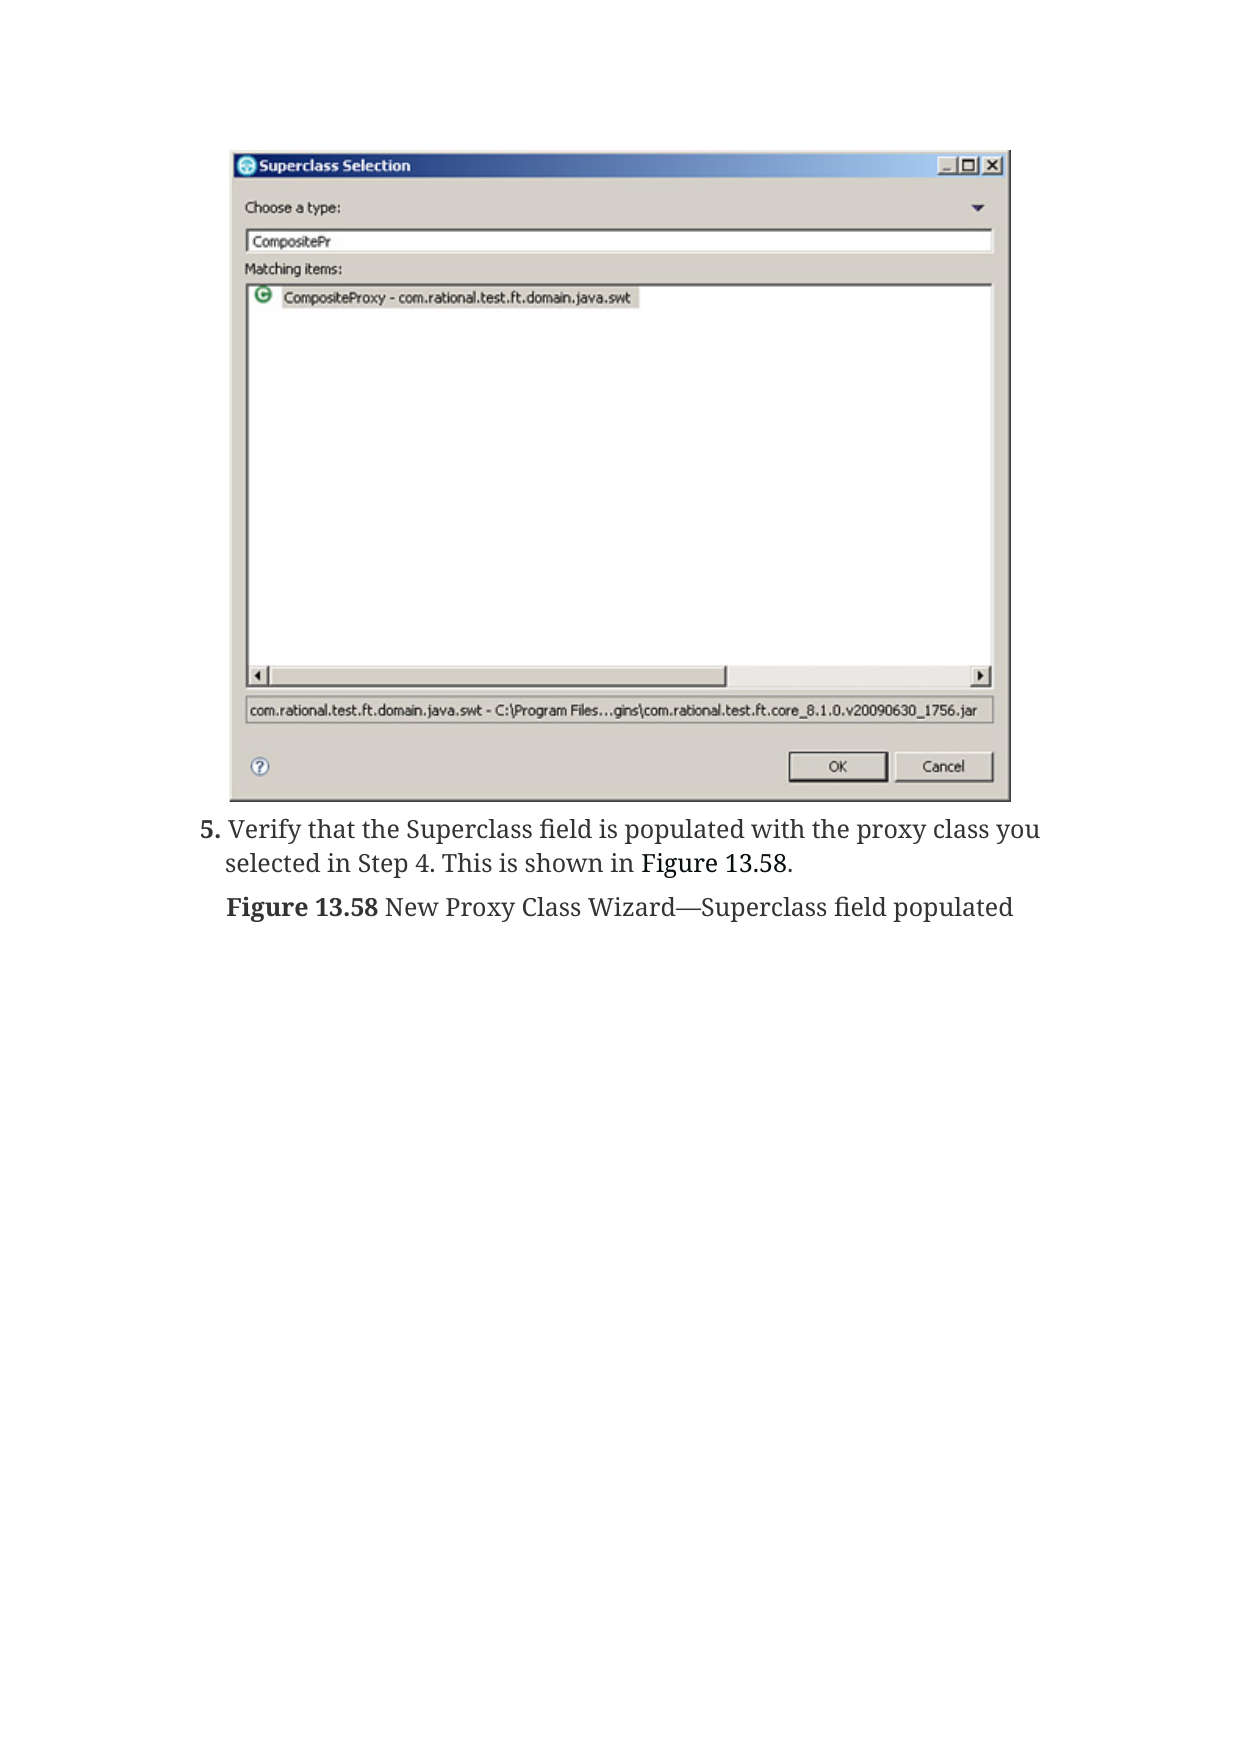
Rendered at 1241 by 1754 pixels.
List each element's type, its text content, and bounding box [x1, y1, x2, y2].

picture [229, 150, 1011, 802]
text 5. Verify that the Superclass field is populated with the proxy class you selected in Step 4. This is shown in Figure 13.58. [200, 811, 1090, 879]
text Figure 13.58 New Proxy Class Wizard—Superclass field populated [150, 889, 1090, 924]
